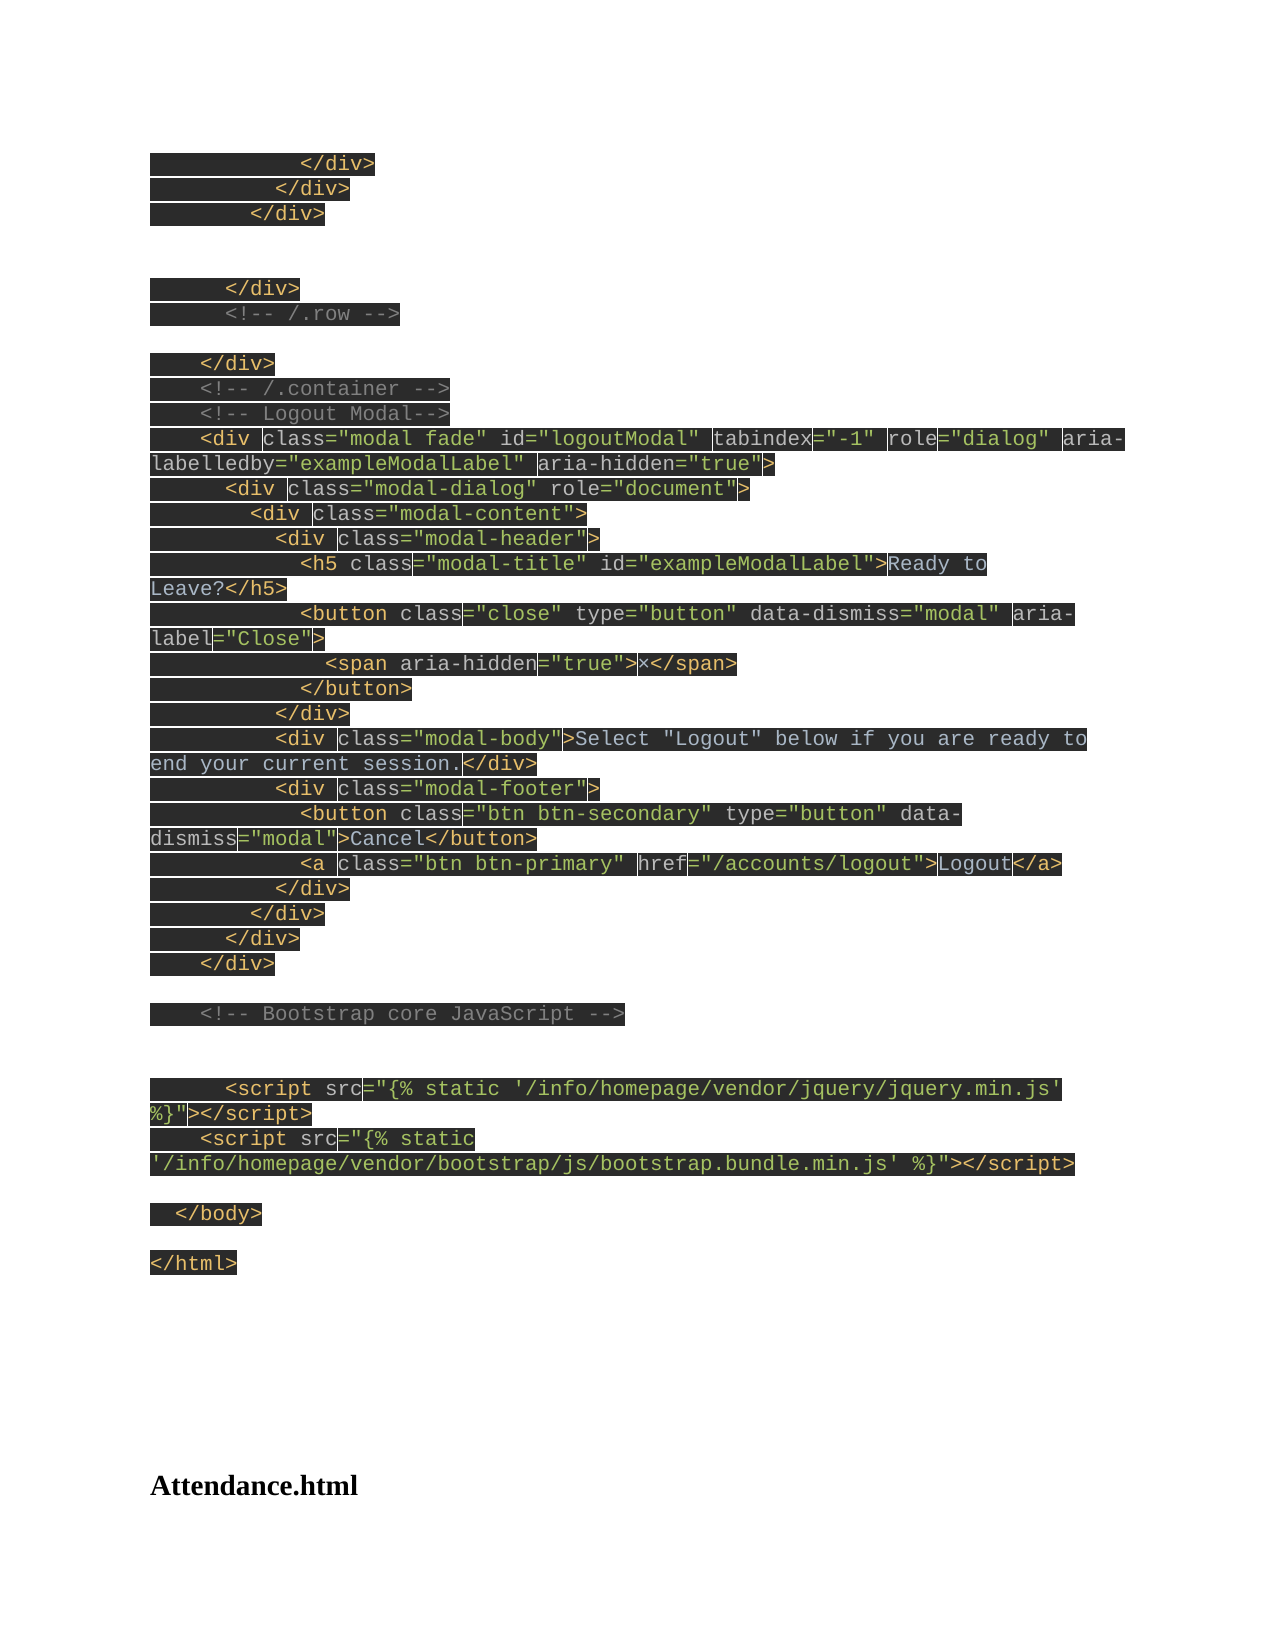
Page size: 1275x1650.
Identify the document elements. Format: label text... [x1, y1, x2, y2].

text Attendance.html [150, 1475, 1125, 1500]
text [150, 150, 1125, 1275]
